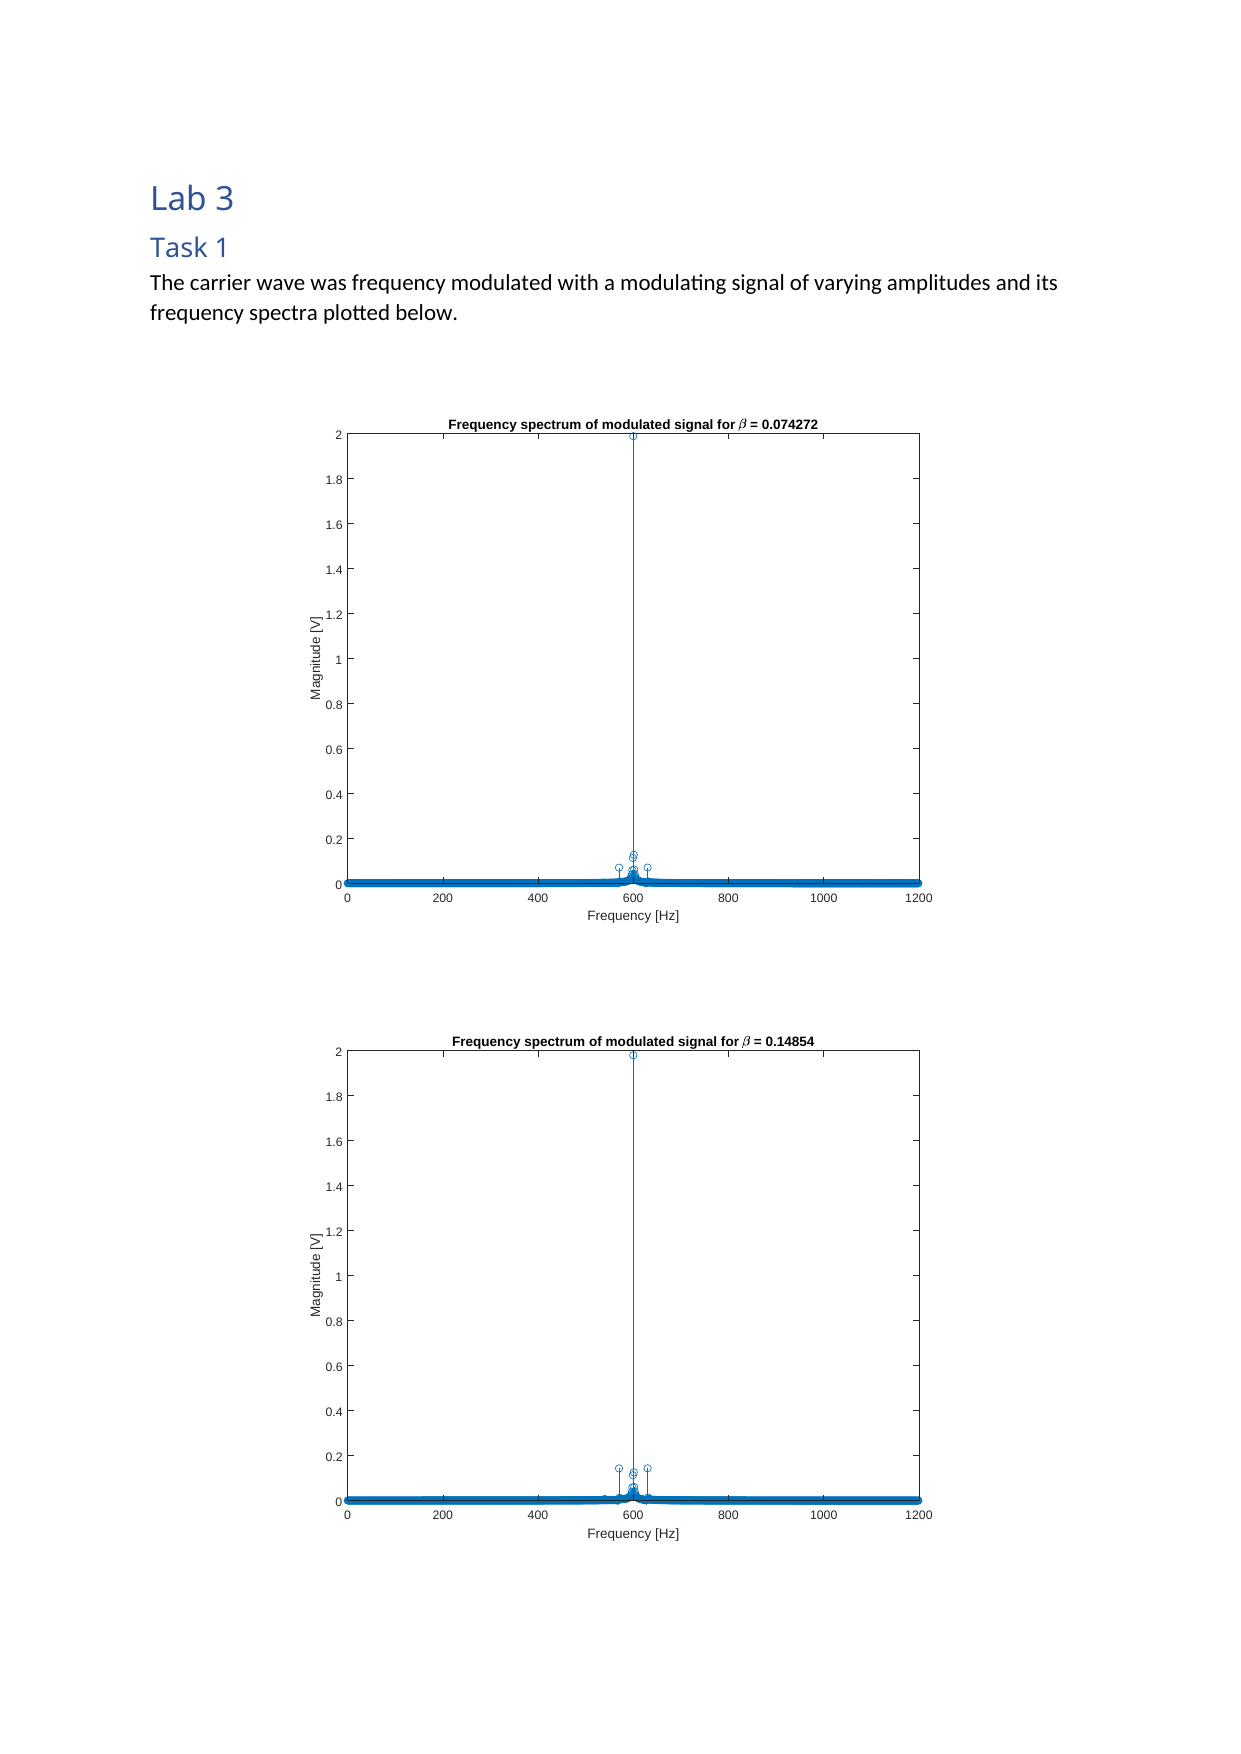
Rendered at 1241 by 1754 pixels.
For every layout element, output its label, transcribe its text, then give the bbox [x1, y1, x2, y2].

text The carrier wave was frequency modulated with a modulating signal of varying amplitudes and its frequency spectra plotted below. [150, 268, 1090, 326]
subtitle Task 1 [150, 228, 1090, 265]
subtitle Lab 3 [150, 175, 1090, 220]
